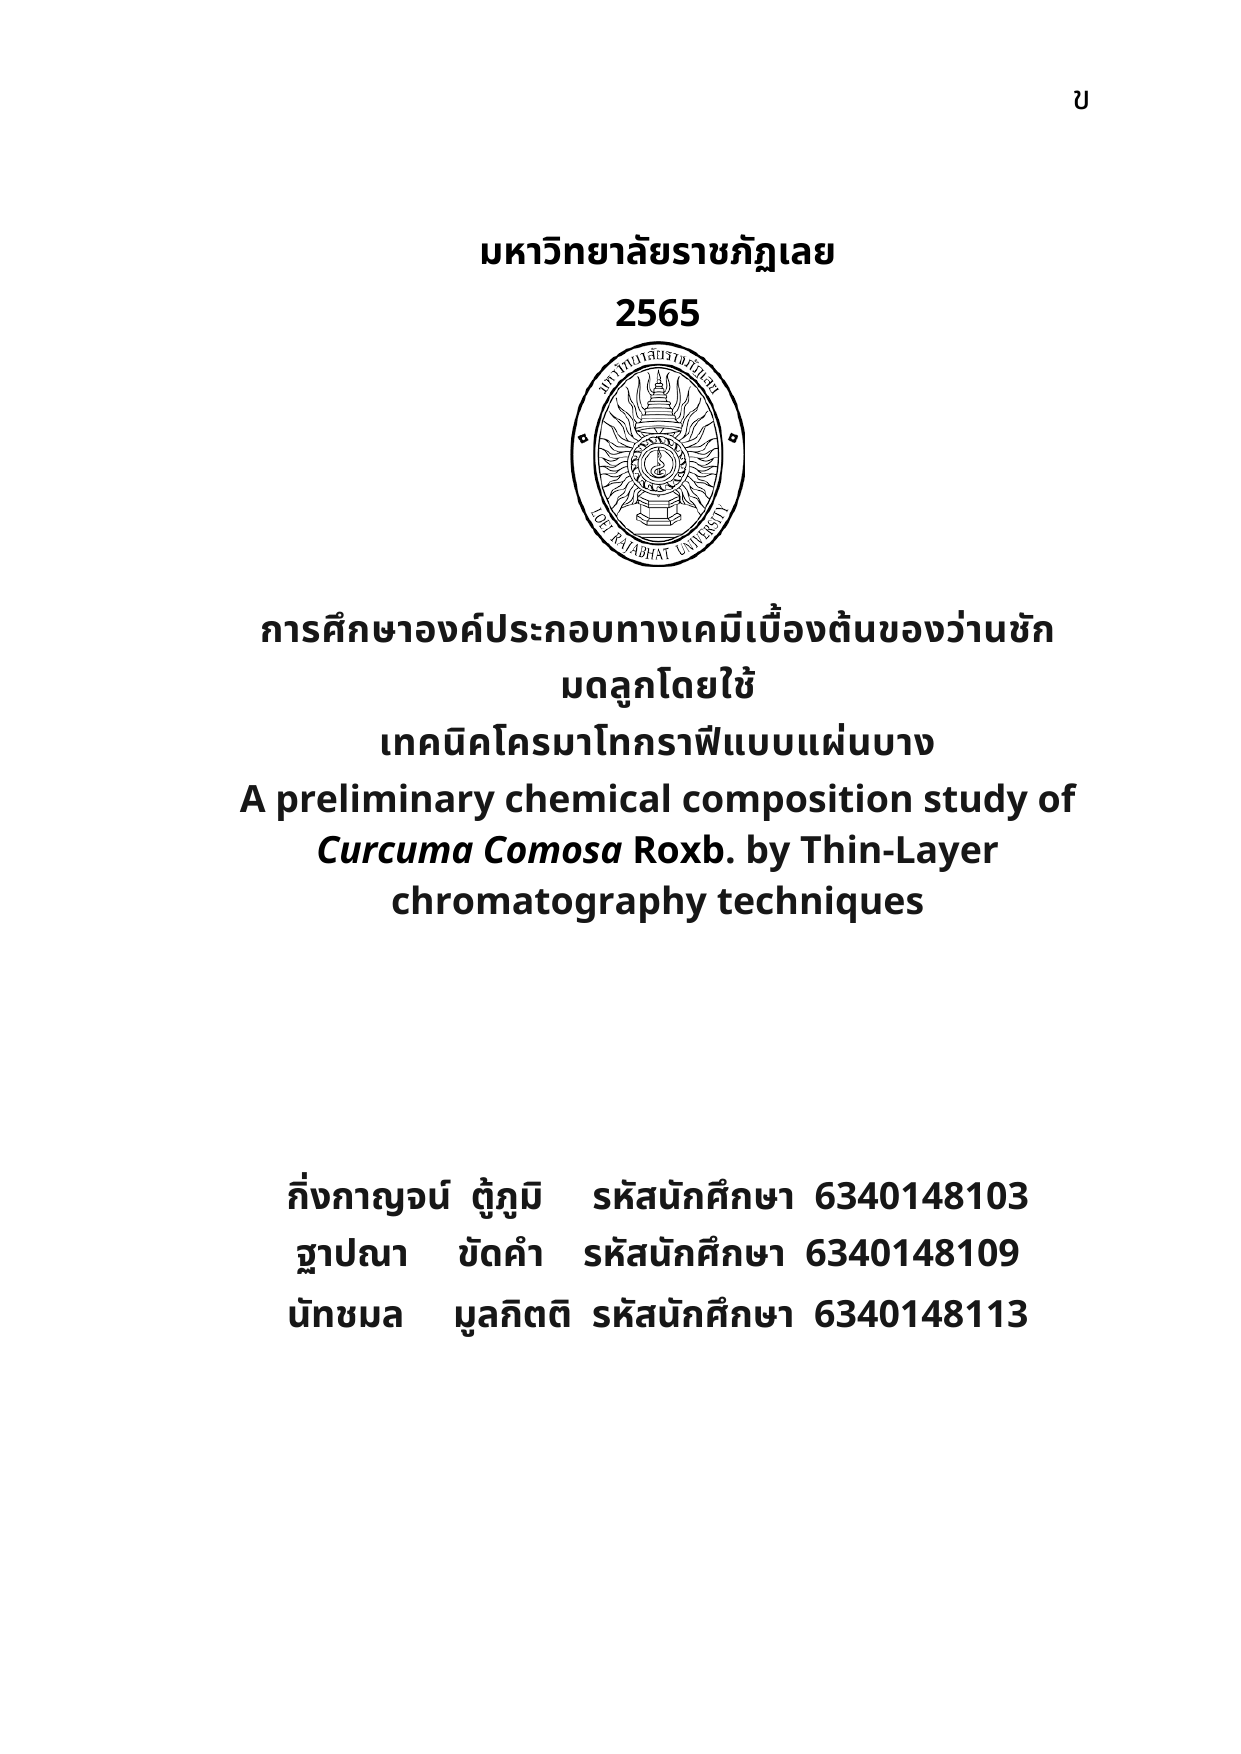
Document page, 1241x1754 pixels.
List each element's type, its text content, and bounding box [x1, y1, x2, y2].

text มหาวิทยาลัยราชภัฏเลย [225, 225, 1090, 282]
text กิ่งกาญจน์ ตู้ภูมิ รหัสนักศึกษา 6340148103 [225, 1169, 1090, 1226]
text ฐาปณา ขัดคำ รหัสนักศึกษา 6340148109 [225, 1226, 1090, 1283]
text การศึกษาองค์ประกอบทางเคมีเบื้องต้นของว่านชักมดลูกโดยใช้ [225, 602, 1090, 716]
text 2565 [225, 286, 1090, 337]
text A preliminary chemical composition study of Curcuma Comosa Roxb. by Thin-Layer chromatography techniques [225, 772, 1090, 925]
text เทคนิคโครมาโทกราฟีแบบแผ่นบาง [225, 716, 1090, 772]
text นัทชมล มูลกิตติ รหัสนักศึกษา 6340148113 [225, 1287, 1090, 1344]
picture [570, 341, 745, 567]
